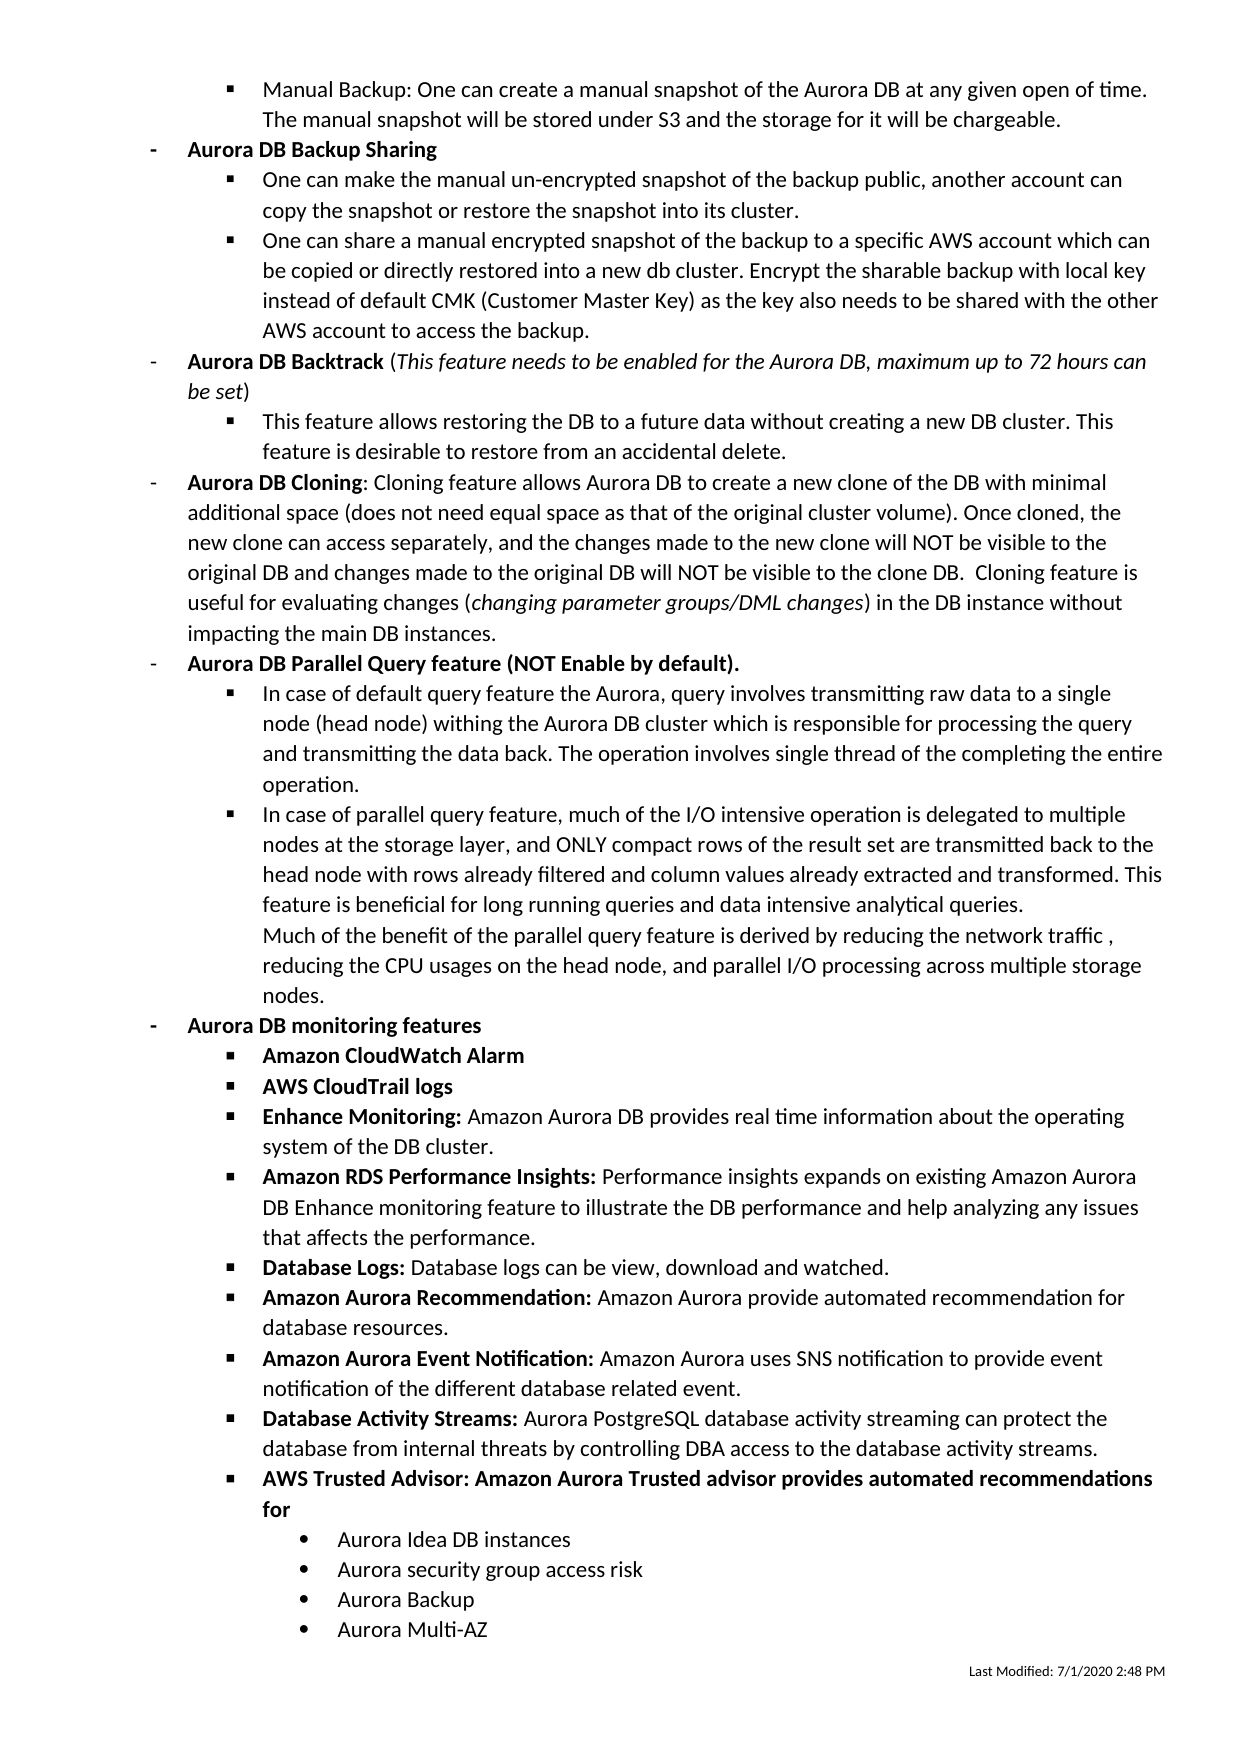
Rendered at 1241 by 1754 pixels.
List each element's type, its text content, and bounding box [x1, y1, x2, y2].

list Aurora Backup [300, 1585, 1165, 1613]
list AWS Trusted Advisor: Amazon Aurora Trusted advisor provides automated recommendations for [225, 1464, 1165, 1523]
list In case of default query feature the Aurora, query involves transmitting raw data to a single node (head node) withing the Aurora DB cluster which is responsible for processing the query and transmitting the data back. The operation involves single thread of the completing the entire operation. [225, 679, 1165, 798]
list Aurora DB monitoring features [150, 1011, 1165, 1039]
list In case of parallel query feature, much of the I/O intensive operation is delegated to multiple nodes at the storage layer, and ONLY compact rows of the result set are transmitted back to the head node with rows already filtered and column values already extracted and transformed. This feature is beneficial for long running queries and data intensive analytical queries. [225, 800, 1165, 919]
list Database Logs: Database logs can be view, download and watched. [225, 1253, 1165, 1281]
list Amazon Aurora Event Notification: Amazon Aurora uses SNS notification to provide event notification of the different database related event. [225, 1344, 1165, 1402]
list Aurora DB Parallel Query feature (NOT Enable by default). [150, 649, 1165, 677]
list Database Activity Streams: Aurora PostgreSQL database activity streaming can protect the database from internal threats by controlling DBA access to the database activity streams. [225, 1404, 1165, 1462]
list Amazon CloudWatch Alarm [225, 1042, 1165, 1070]
list Manual Backup: One can create a manual snapshot of the Aurora DB at any given open of time. The manual snapshot will be stored under S3 and the storage for it will be chargeable. [225, 75, 1165, 133]
list One can share a manual encrypted snapshot of the backup to a specific AWS account which can be copied or directly restored into a new db cluster. Encrypt the sharable backup with local key instead of default CMK (Customer Master Key) as the key also needs to be shared with the other AWS account to access the backup. [225, 226, 1165, 345]
list Aurora Multi-AZ [300, 1616, 1165, 1644]
list Aurora DB Cloning: Cloning feature allows Aurora DB to create a new clone of the DB with minimal additional space (does not need equal space as that of the original cluster volume). Once cloned, the new clone can access separately, and the changes made to the new clone will NOT be visible to the original DB and changes made to the original DB will NOT be visible to the clone DB. Cloning feature is useful for evaluating changes (changing parameter groups/DML changes) in the DB instance without impacting the main DB instances. [150, 468, 1165, 647]
list This feature allows restoring the DB to a future data without creating a new DB cluster. This feature is desirable to restore from an accidental delete. [225, 407, 1165, 466]
list Aurora DB Backtrack (This feature needs to be enabled for the Aurora DB, maximum up to 72 hours can be set) [150, 347, 1165, 405]
list Much of the benefit of the parallel query feature is derived by reducing the network traffic , reducing the CPU usages on the head node, and parallel I/O processing across multiple storage nodes. [262, 921, 1165, 1009]
list Aurora security group access risk [300, 1555, 1165, 1583]
list Aurora Idea DB instances [300, 1525, 1165, 1553]
list Aurora DB Backup Sharing [150, 135, 1165, 163]
list Amazon Aurora Recommendation: Amazon Aurora provide automated recommendation for database resources. [225, 1283, 1165, 1342]
list Enhance Monitoring: Amazon Aurora DB provides real time information about the operating system of the DB cluster. [225, 1102, 1165, 1160]
list AWS CloudTrail logs [225, 1072, 1165, 1100]
list Amazon RDS Performance Insights: Performance insights expands on existing Amazon Aurora DB Enhance monitoring feature to illustrate the DB performance and help analyzing any issues that affects the performance. [225, 1162, 1165, 1251]
list One can make the manual un-encrypted snapshot of the backup public, another account can copy the snapshot or restore the snapshot into its cluster. [225, 166, 1165, 224]
